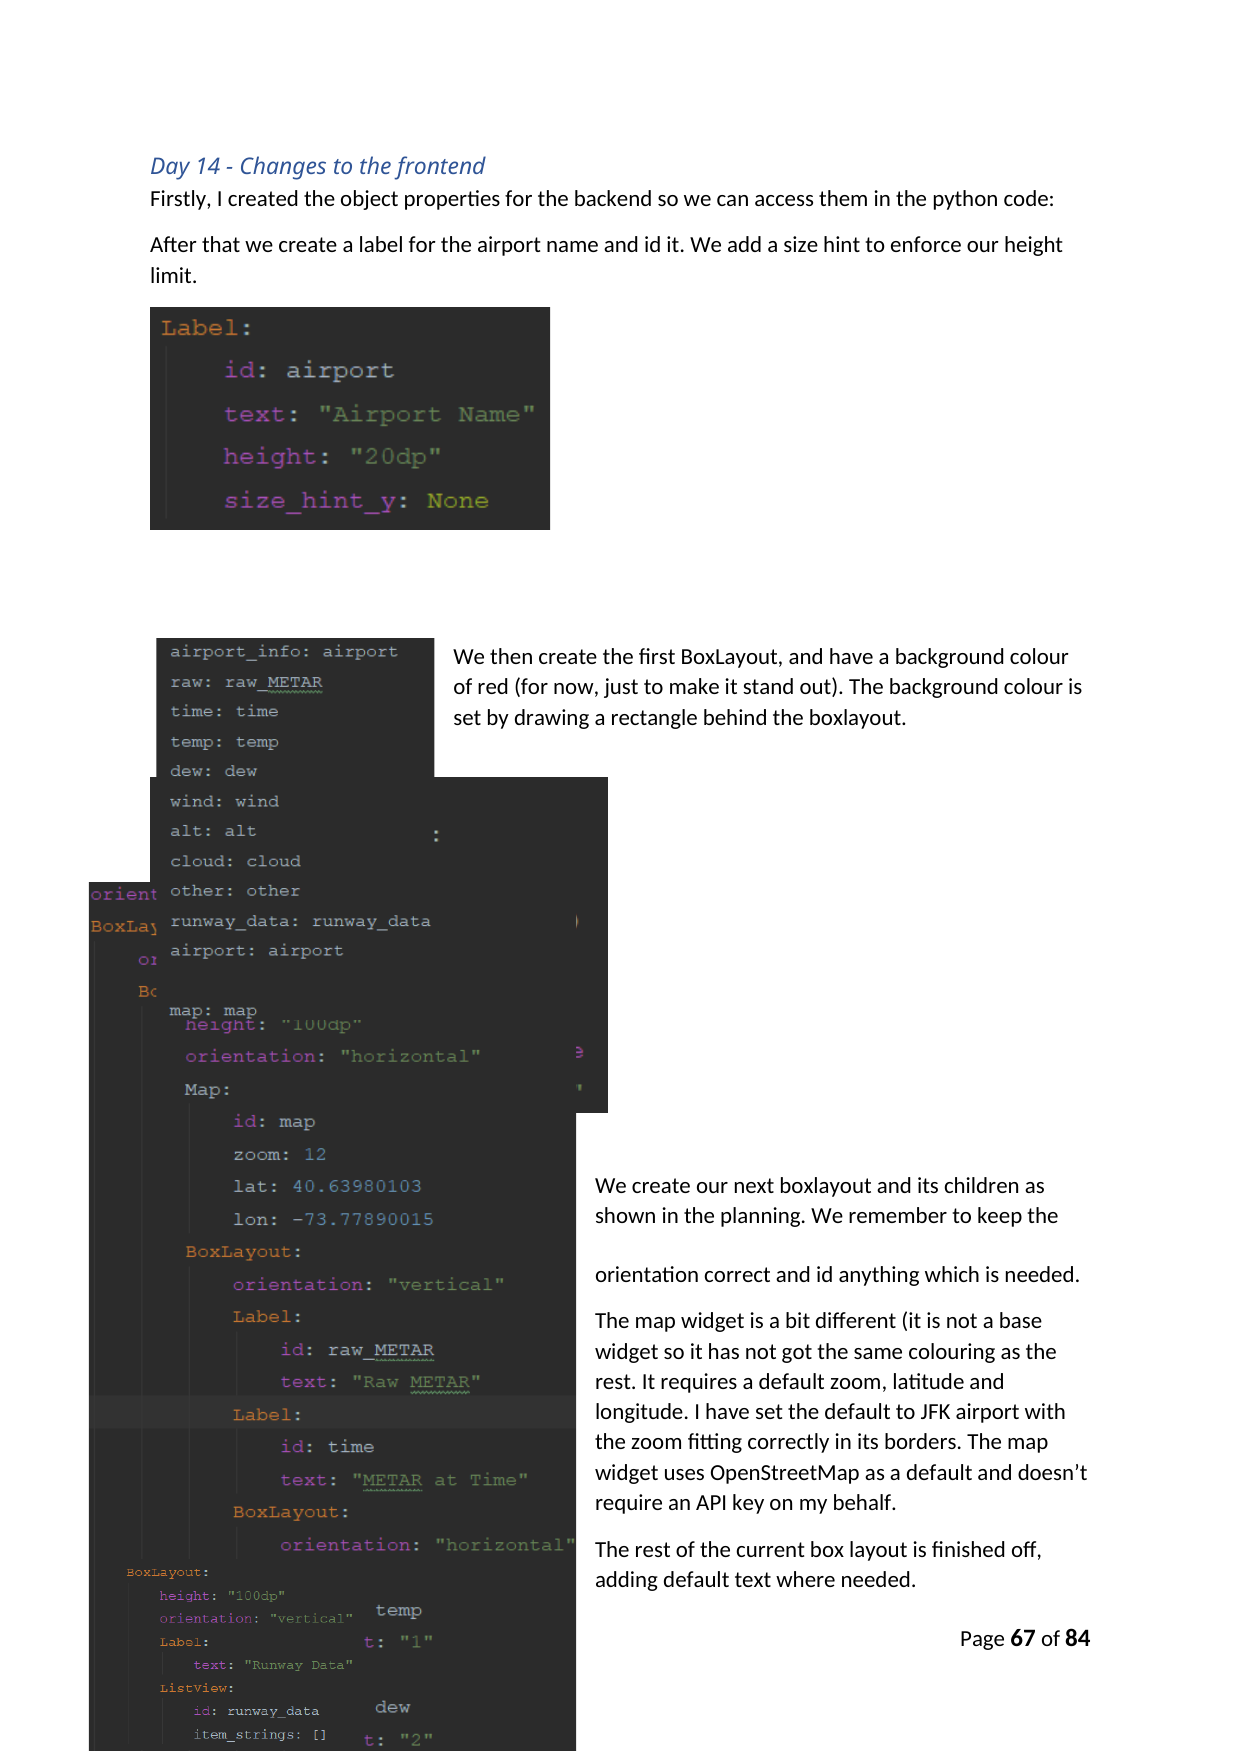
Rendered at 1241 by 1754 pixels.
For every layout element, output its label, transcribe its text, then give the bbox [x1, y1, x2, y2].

text We then create the first BoxLayout, and have a background colour of red (for now, just to make it stand out). The background colour is set by drawing a rectangle behind the boxlayout. [435, 642, 1090, 731]
subtitle Day 14 - Changes to the frontend [150, 150, 1090, 181]
text After that we create a label for the airport name and id it. We add a size hint to enforce our height limit. [150, 231, 1090, 289]
text The rest of the current box layout is finished off, adding default text where needed. [577, 1535, 1090, 1593]
text The map widget is a bit different (it is not a base widget so it has not got the same colouring as the rest. It requires a default zoom, latitude and longitude. I have set the default to JFK airport with the zoom fitting correctly in its borders. The map widget uses OpenStreetMap as a default and doesn’t require an API key on my behalf. [577, 1307, 1090, 1516]
text We create our next boxlayout and its children as shown in the planning. We remember to keep the orientation correct and id anything which is needed. [577, 1171, 1090, 1288]
text Firstly, I created the object properties for the backend so we can access them in the python code: [150, 184, 1090, 212]
picture [150, 307, 550, 530]
picture [88, 638, 608, 1751]
